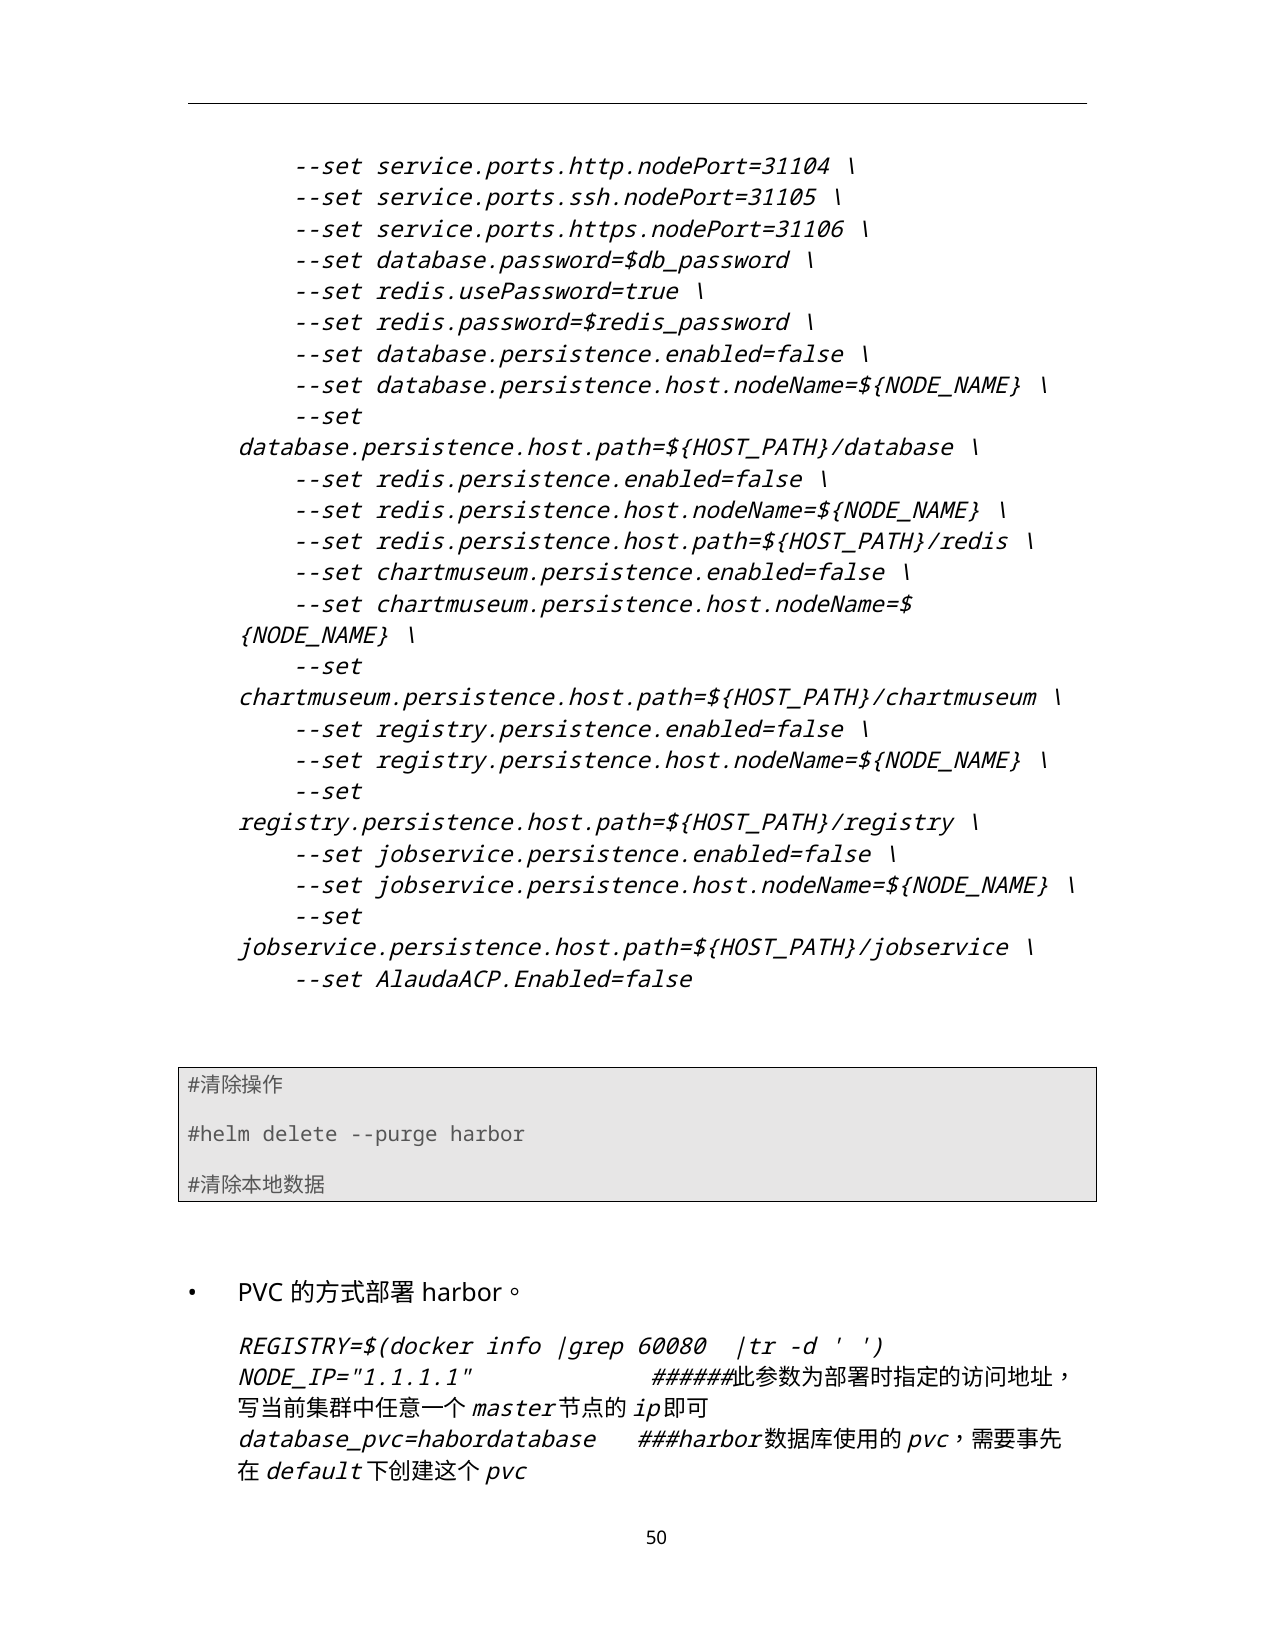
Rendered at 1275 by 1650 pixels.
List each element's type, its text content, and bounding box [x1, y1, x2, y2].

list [187, 150, 1087, 994]
list PVC 的方式部署 harbor。 [187, 1275, 1087, 1309]
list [187, 1329, 1087, 1486]
text #helm delete --purge harbor [179, 1116, 1096, 1147]
text #清除本地数据 [179, 1165, 1096, 1201]
text #清除操作 [179, 1068, 1096, 1098]
